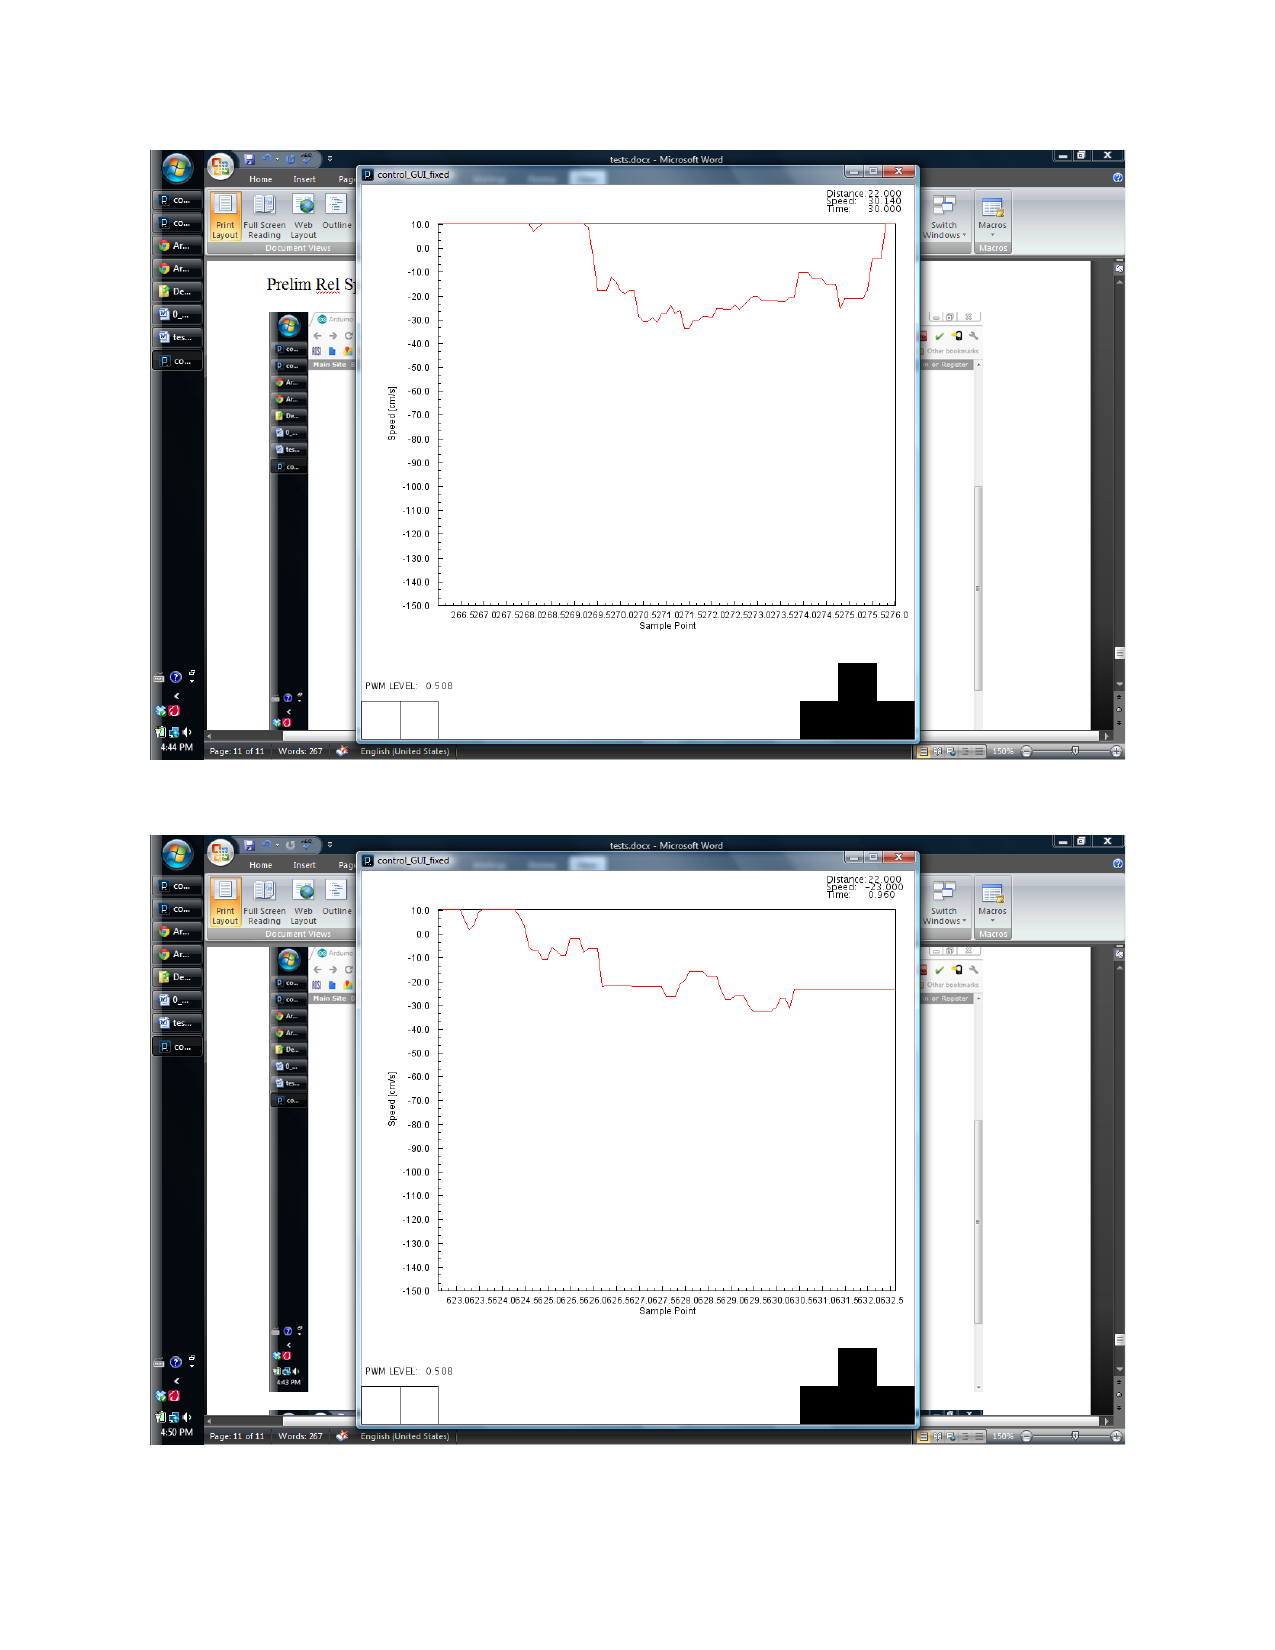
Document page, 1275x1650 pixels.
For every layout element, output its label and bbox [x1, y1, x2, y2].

picture [150, 150, 1125, 760]
picture [150, 835, 1125, 1445]
